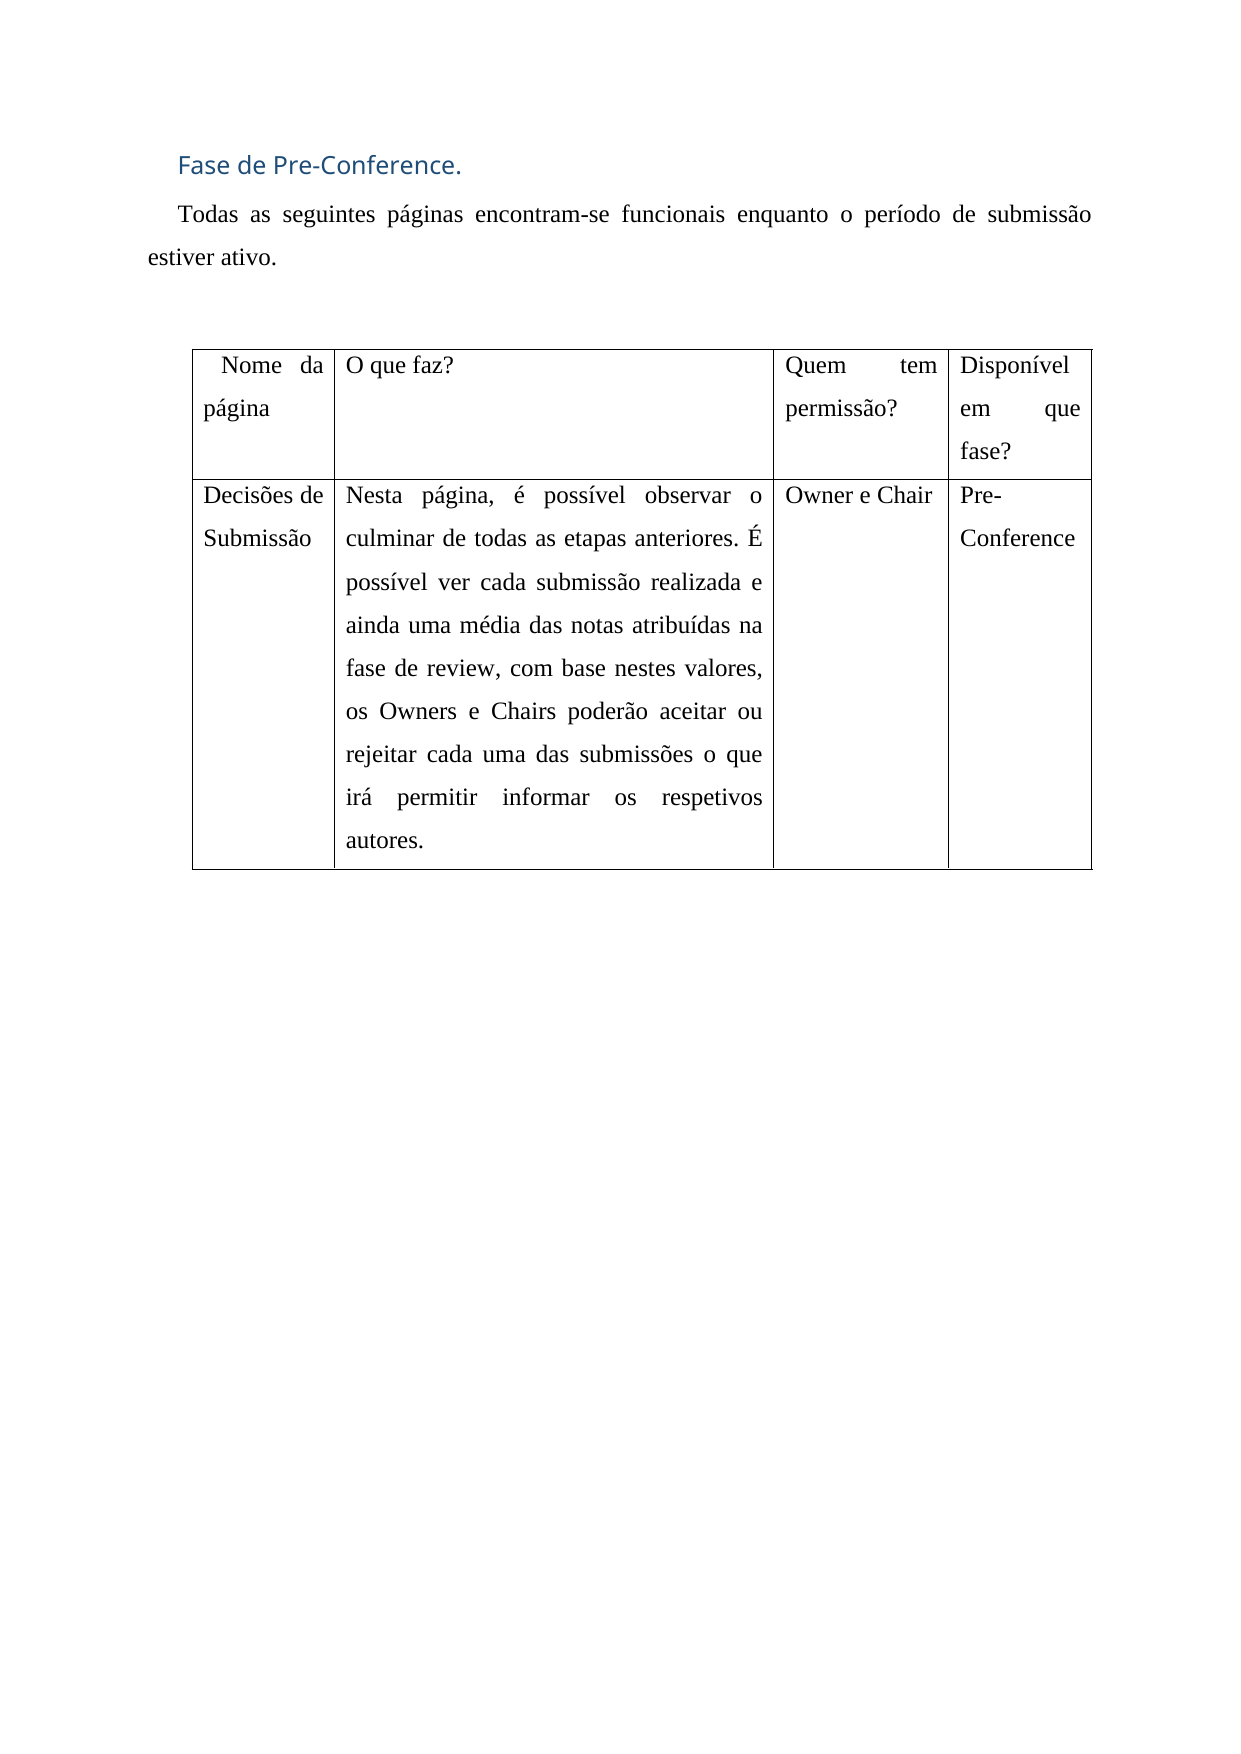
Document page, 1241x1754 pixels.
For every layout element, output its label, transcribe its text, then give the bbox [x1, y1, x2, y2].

table_header Disponível em que fase? [949, 350, 1091, 479]
table_header Quem tem permissão? [774, 350, 948, 479]
table_cell Nesta página, é possível observar o culminar de todas as etapas anteriores. É possível ver cada submissão realizada e ainda uma média das notas atribuídas na fase de review, com base nestes valores, os Owners e Chairs poderão aceitar ou rejeitar cada uma das submissões o que irá permitir informar os respetivos autores. [335, 480, 773, 868]
subtitle Fase de Pre-Conference. [177, 148, 1092, 182]
table_cell Decisões de Submissão [193, 480, 334, 868]
table_cell Owner e Chair [774, 480, 948, 868]
table_cell Pre-Conference [949, 480, 1091, 868]
table_header Nome da página [193, 350, 334, 479]
text Todas as seguintes páginas encontram-se funcionais enquanto o período de submissão estiver ativo. [148, 199, 1092, 271]
table_header O que faz? [335, 350, 773, 479]
